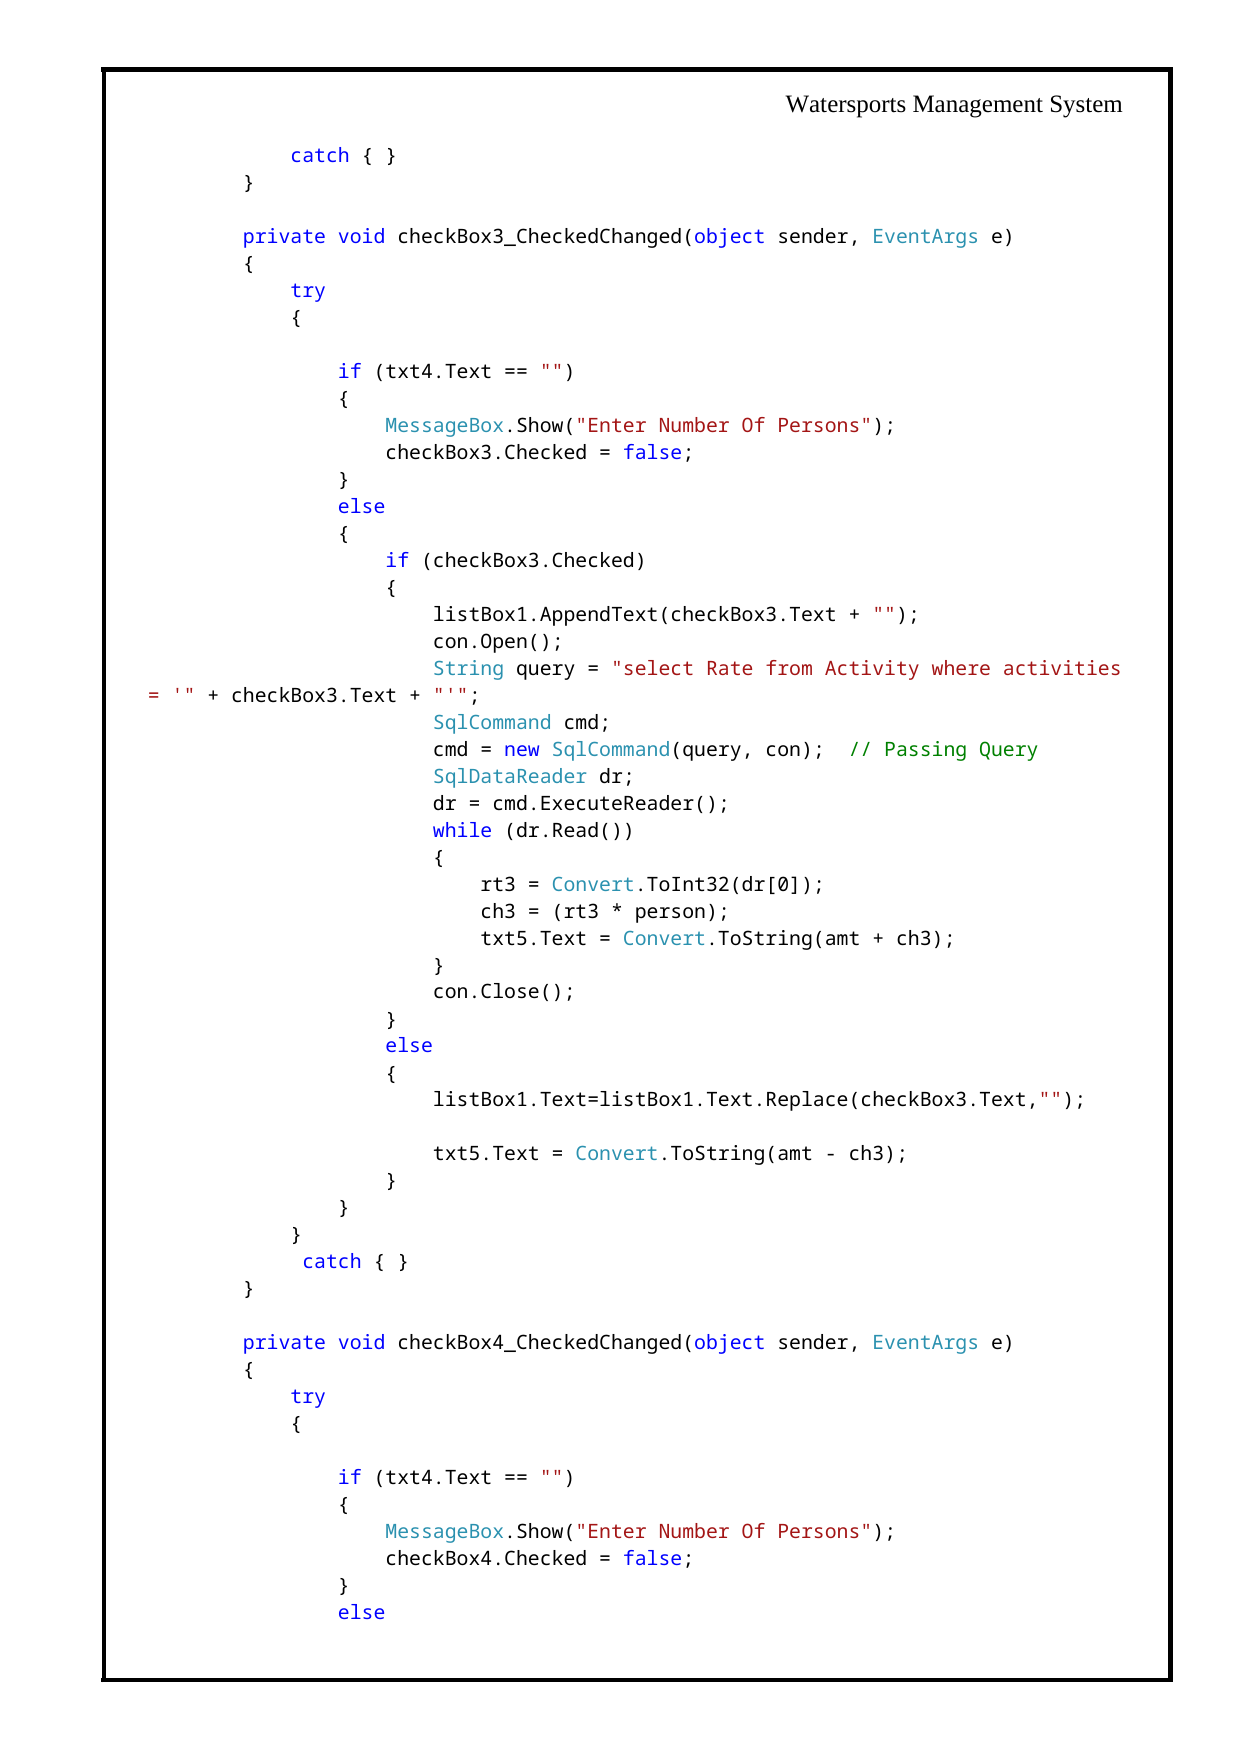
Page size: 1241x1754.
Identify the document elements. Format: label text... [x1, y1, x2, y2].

text checkBox3.Checked = false; [148, 438, 1137, 465]
text con.Open(); [148, 627, 1137, 654]
text catch { } [148, 1248, 1137, 1274]
text private void checkBox4_CheckedChanged(object sender, EventArgs e) [148, 1328, 1137, 1356]
text } [148, 168, 1137, 195]
text else [148, 1598, 1137, 1625]
text } [148, 1194, 1137, 1221]
text ch3 = (rt3 * person); [148, 897, 1137, 924]
text SqlDataReader dr; [148, 762, 1137, 789]
text { [148, 519, 1137, 546]
text if (txt4.Text == "") [148, 1463, 1137, 1490]
text { [148, 1356, 1137, 1382]
text if (txt4.Text == "") [148, 357, 1137, 384]
text MessageBox.Show("Enter Number Of Persons"); [148, 411, 1137, 438]
text con.Close(); [148, 978, 1137, 1005]
text listBox1.AppendText(checkBox3.Text + ""); [148, 600, 1137, 627]
text else [148, 492, 1137, 519]
text txt5.Text = Convert.ToString(amt + ch3); [148, 924, 1137, 951]
text catch { } [148, 141, 1137, 168]
text } [148, 465, 1137, 492]
text { [148, 573, 1137, 600]
text try [148, 1382, 1137, 1409]
text else [148, 1032, 1137, 1059]
text { [148, 384, 1137, 411]
text txt5.Text = Convert.ToString(amt - ch3); [148, 1140, 1137, 1167]
text } [148, 1221, 1137, 1248]
text { [148, 843, 1137, 870]
text rt3 = Convert.ToInt32(dr[0]); [148, 870, 1137, 897]
text listBox1.Text=listBox1.Text.Replace(checkBox3.Text,""); [148, 1086, 1137, 1113]
text String query = "select Rate from Activity where activities = '" + checkBox3.Text + "'"; [148, 654, 1137, 708]
text } [148, 1005, 1137, 1032]
text } [148, 1571, 1137, 1598]
text { [148, 249, 1137, 276]
text { [148, 1490, 1137, 1517]
text while (dr.Read()) [148, 816, 1137, 843]
text private void checkBox3_CheckedChanged(object sender, EventArgs e) [148, 222, 1137, 249]
text cmd = new SqlCommand(query, con); // Passing Query [148, 735, 1137, 762]
text try [148, 276, 1137, 303]
text dr = cmd.ExecuteReader(); [148, 789, 1137, 816]
text { [148, 303, 1137, 330]
text checkBox4.Checked = false; [148, 1544, 1137, 1571]
text { [148, 1409, 1137, 1436]
text SqlCommand cmd; [148, 708, 1137, 735]
text { [148, 1059, 1137, 1086]
text } [148, 951, 1137, 978]
text if (checkBox3.Checked) [148, 546, 1137, 573]
text } [148, 1167, 1137, 1194]
text MessageBox.Show("Enter Number Of Persons"); [148, 1517, 1137, 1544]
text } [148, 1274, 1137, 1302]
